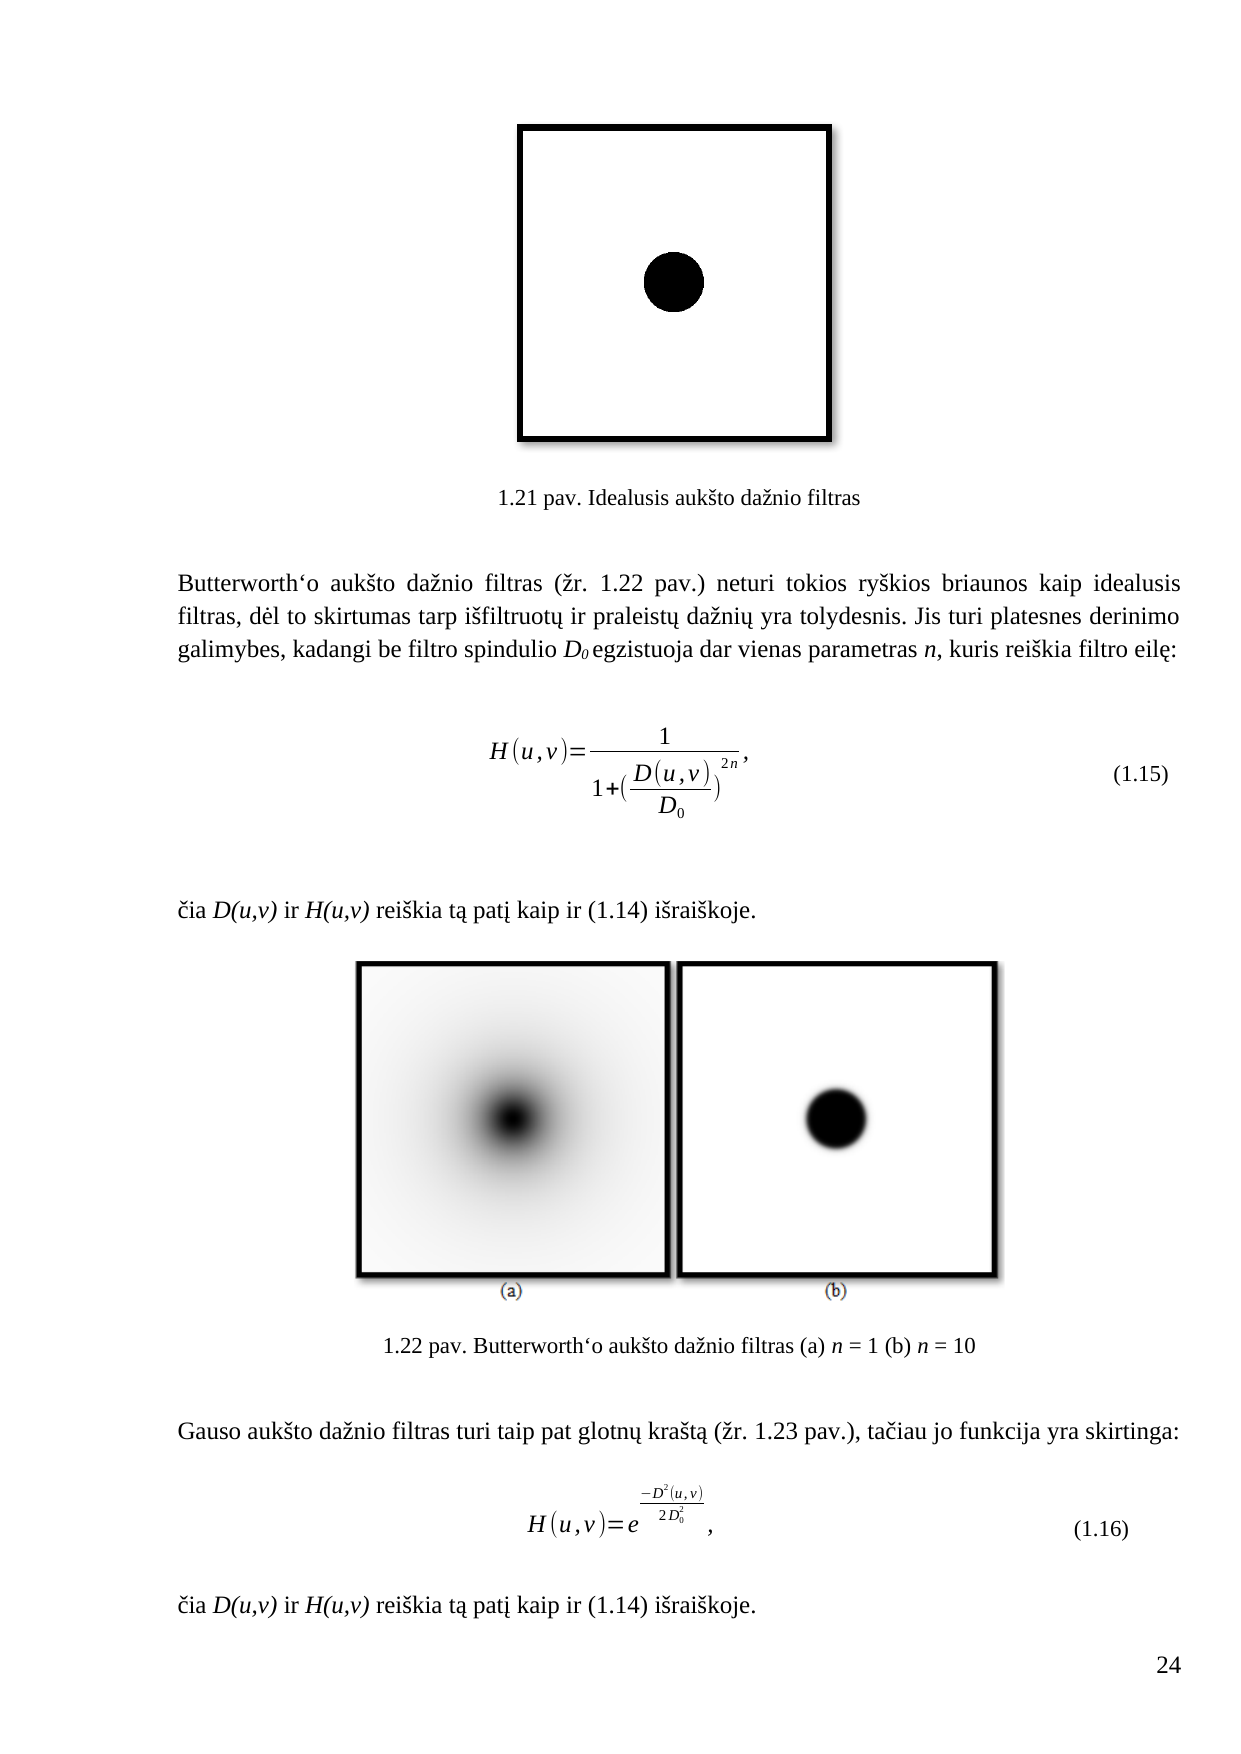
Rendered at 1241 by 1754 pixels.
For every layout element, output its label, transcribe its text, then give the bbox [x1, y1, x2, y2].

text 1.22 pav. Butterworth‘o aukšto dažnio filtras (a) n = 1 (b) n = 10 [177, 1332, 1181, 1358]
table_header [177, 688, 1060, 895]
text čia D(u,v) ir H(u,v) reiškia tą patį kaip ir (1.14) išraiškoje. [177, 1590, 1181, 1619]
text 1.21 pav. Idealusis aukšto dažnio filtras [177, 484, 1181, 510]
table_header (1.16) [1062, 1470, 1181, 1590]
picture [353, 961, 1005, 1307]
table_header [177, 1470, 1062, 1590]
text čia D(u,v) ir H(u,v) reiškia tą patį kaip ir (1.14) išraiškoje. [177, 895, 1181, 924]
text Gauso aukšto dažnio filtras turi taip pat glotnų kraštą (žr. 1.23 pav.), tačiau jo funkcija yra skirtinga: [177, 1416, 1181, 1444]
table_header (1.15) [1060, 688, 1181, 895]
text Butterworth‘o aukšto dažnio filtras (žr. 1.22 pav.) neturi tokios ryškios briaunos kaip idealusis filtras, dėl to skirtumas tarp išfiltruotų ir praleistų dažnių yra tolydesnis. Jis turi platesnes derinimo galimybes, kadangi be filtro spindulio D0 egzistuoja dar vienas parametras n, kuris reiškia filtro eilę: [177, 568, 1181, 663]
picture [523, 131, 826, 436]
